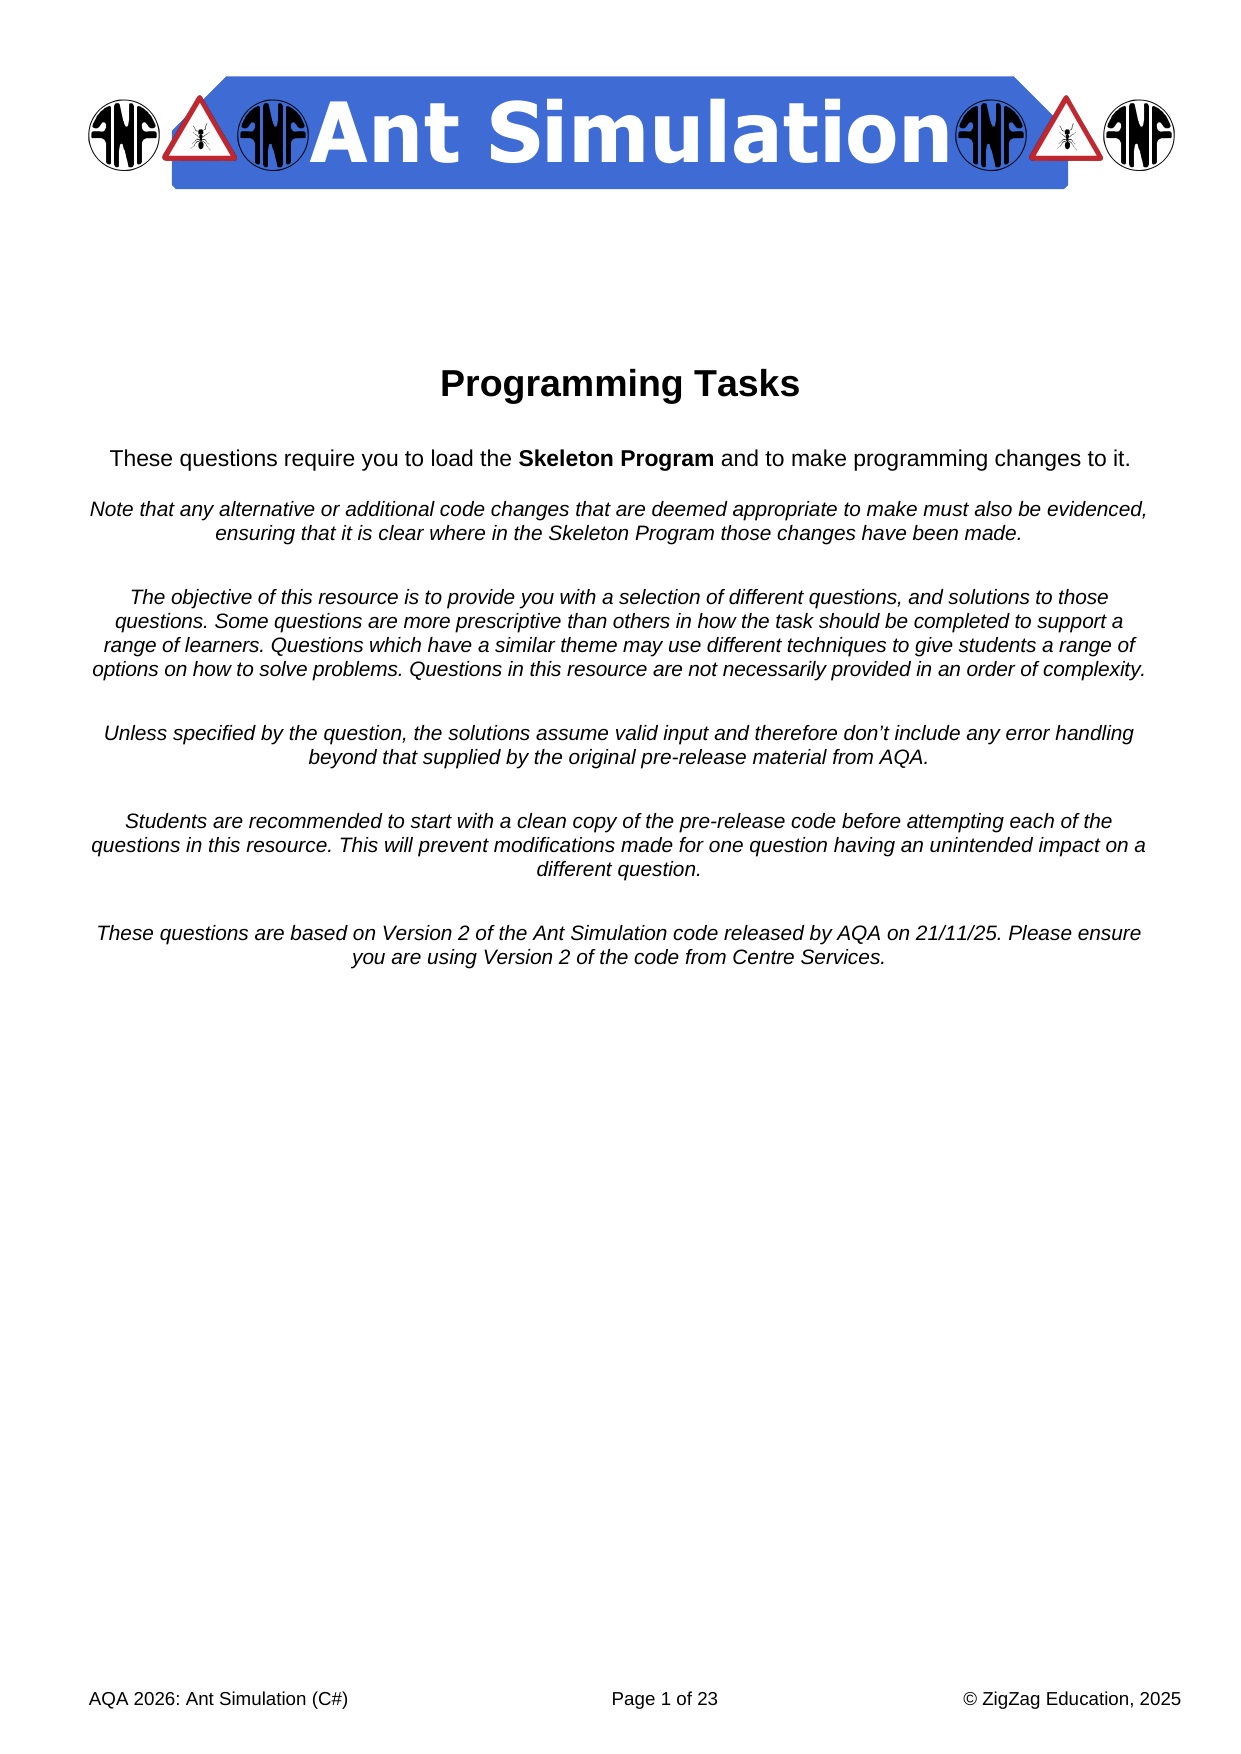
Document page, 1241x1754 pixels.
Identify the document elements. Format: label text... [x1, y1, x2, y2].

text Students are recommended to start with a clean copy of the pre-release code before attempting each of the questions in this resource. This will prevent modifications made for one question having an unintended impact on a different question. [89, 809, 1152, 881]
picture [161, 94, 238, 162]
picture [1028, 94, 1104, 162]
text The objective of this resource is to provide you with a selection of different questions, and solutions to those questions. Some questions are more prescriptive than others in how the task should be completed to support a range of learners. Questions which have a similar theme may use different techniques to give students a range of options on how to solve problems. Questions in this resource are not necessarily provided in an order of complexity. [89, 585, 1152, 681]
text Ant Simulation [89, 89, 1152, 272]
text These questions are based on Version 2 of the Ant Simulation code released by AQA on 21/11/25. Please ensure you are using Version 2 of the code from Centre Services. [89, 921, 1152, 969]
text Unless specified by the question, the solutions assume valid input and therefore don’t include any error handling beyond that supplied by the original pre-release material from AQA. [89, 721, 1152, 769]
text Programming Tasks [89, 361, 1152, 404]
text These questions require you to load the Skeleton Program and to make programming changes to it. [89, 444, 1152, 471]
text Note that any alternative or additional code changes that are deemed appropriate to make must also be evidenced, ensuring that it is clear where in the Skeleton Program those changes have been made. [89, 497, 1152, 545]
